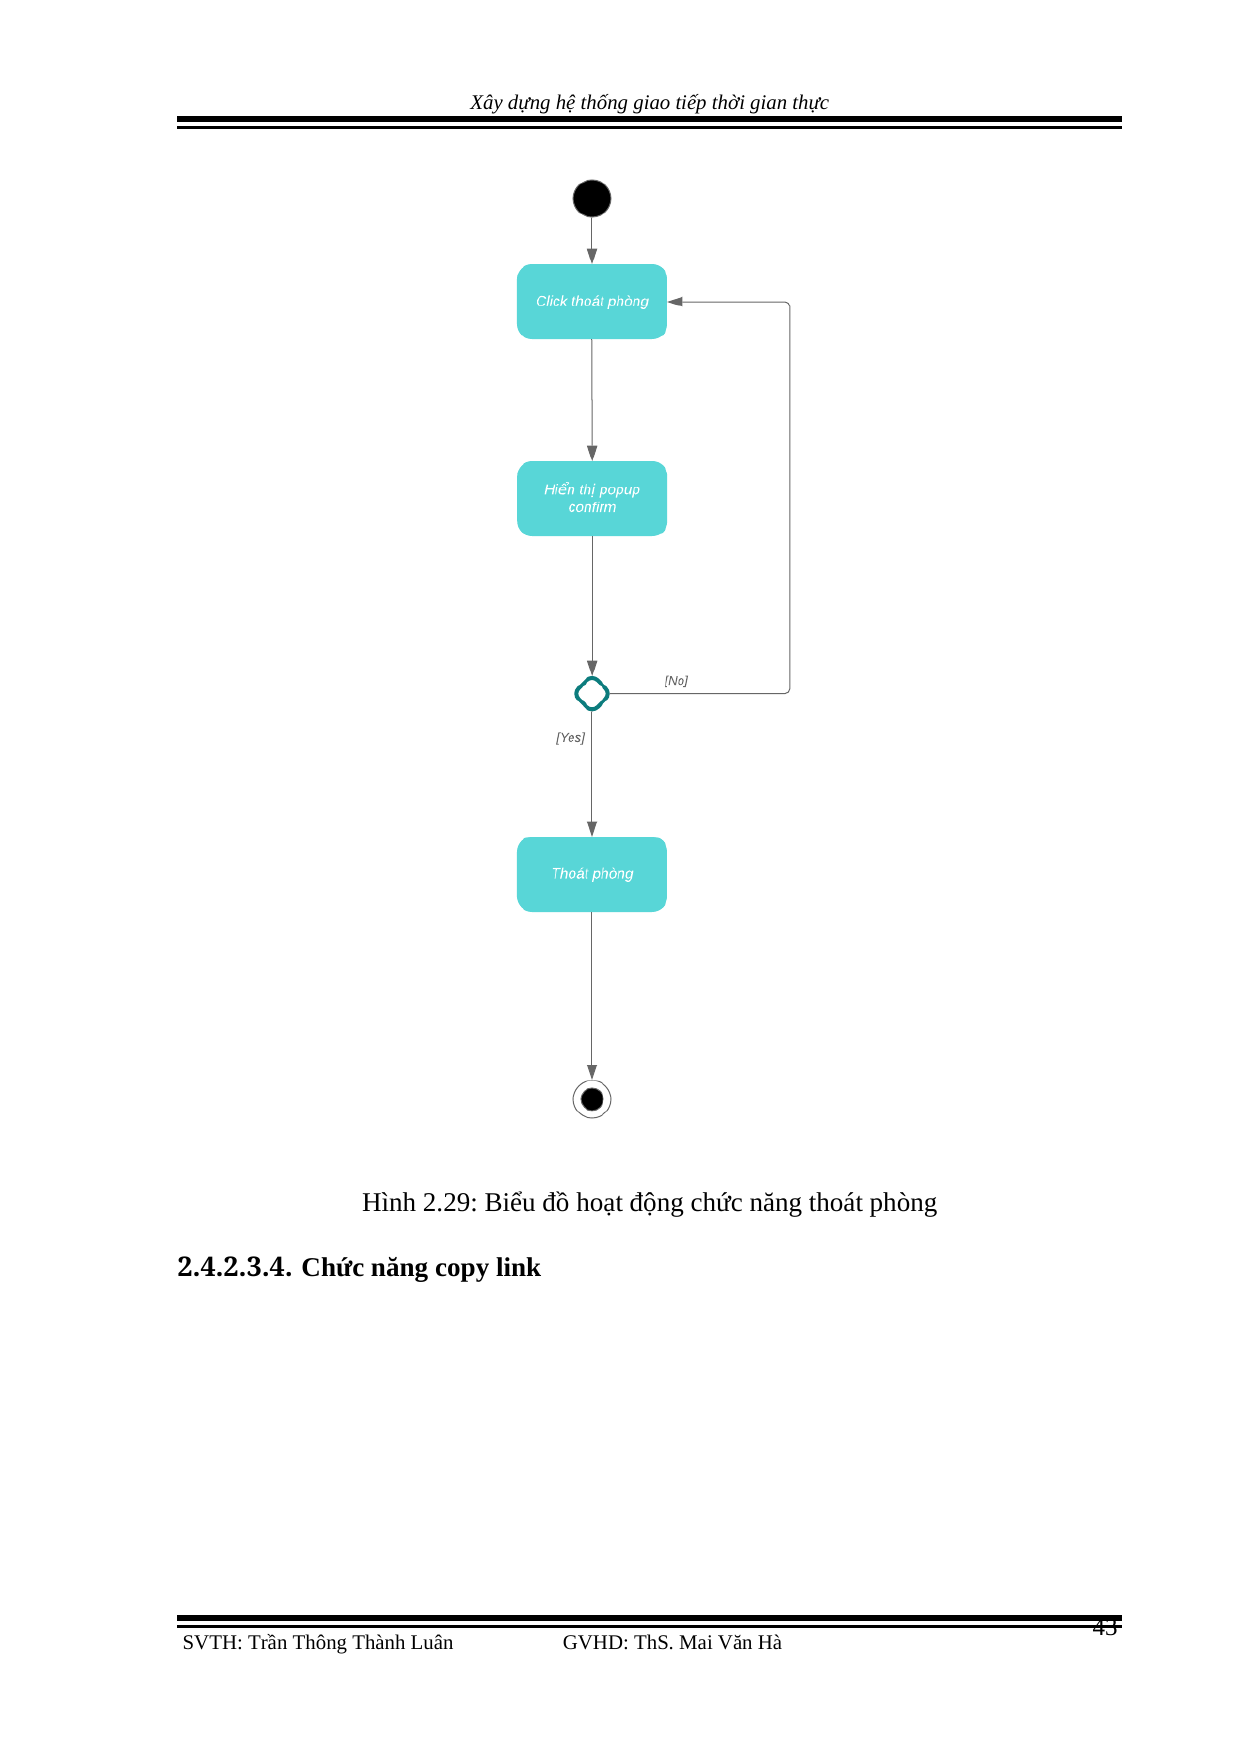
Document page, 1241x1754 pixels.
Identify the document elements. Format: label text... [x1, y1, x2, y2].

subtitle Chức năng copy link [177, 1247, 1122, 1284]
picture [445, 153, 854, 1157]
